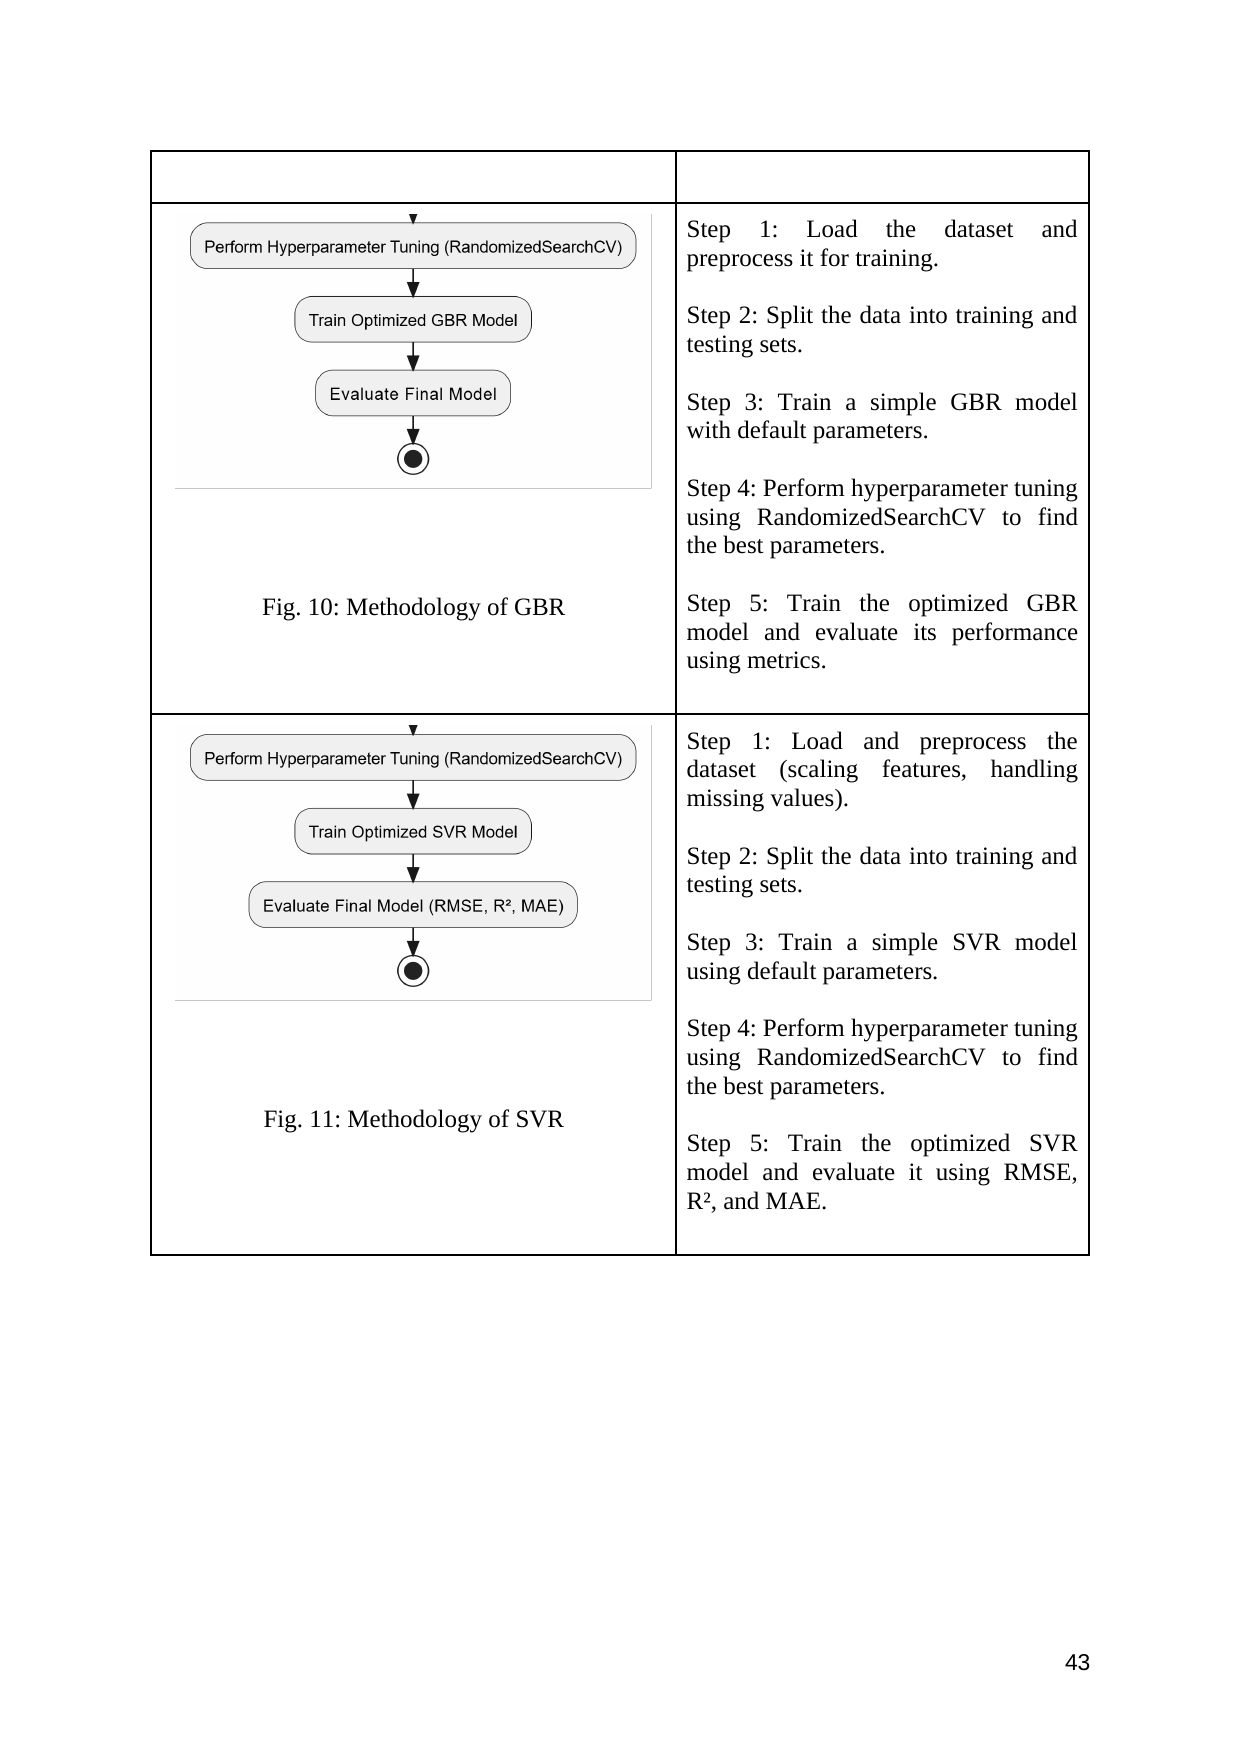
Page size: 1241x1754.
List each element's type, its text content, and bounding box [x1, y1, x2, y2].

picture [161, 725, 665, 1014]
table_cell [677, 152, 1088, 202]
table_cell Fig. 11: Methodology of SVR [152, 715, 675, 1254]
picture [161, 214, 665, 502]
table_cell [152, 152, 675, 202]
table_cell Step 1: Load the dataset and preprocess it for training. Step 2: Split the data into training and testing sets. Step 3: Train a simple GBR model with default parameters. Step 4: Perform hyperparameter tuning using RandomizedSearchCV to find the best parameters. Step 5: Train the optimized GBR model and evaluate its performance using metrics. [677, 204, 1088, 713]
table_cell Step 1: Load and preprocess the dataset (scaling features, handling missing values). Step 2: Split the data into training and testing sets. Step 3: Train a simple SVR model using default parameters. Step 4: Perform hyperparameter tuning using RandomizedSearchCV to find the best parameters. Step 5: Train the optimized SVR model and evaluate it using RMSE, R², and MAE. [677, 715, 1088, 1254]
table_cell Fig. 10: Methodology of GBR [152, 204, 675, 713]
